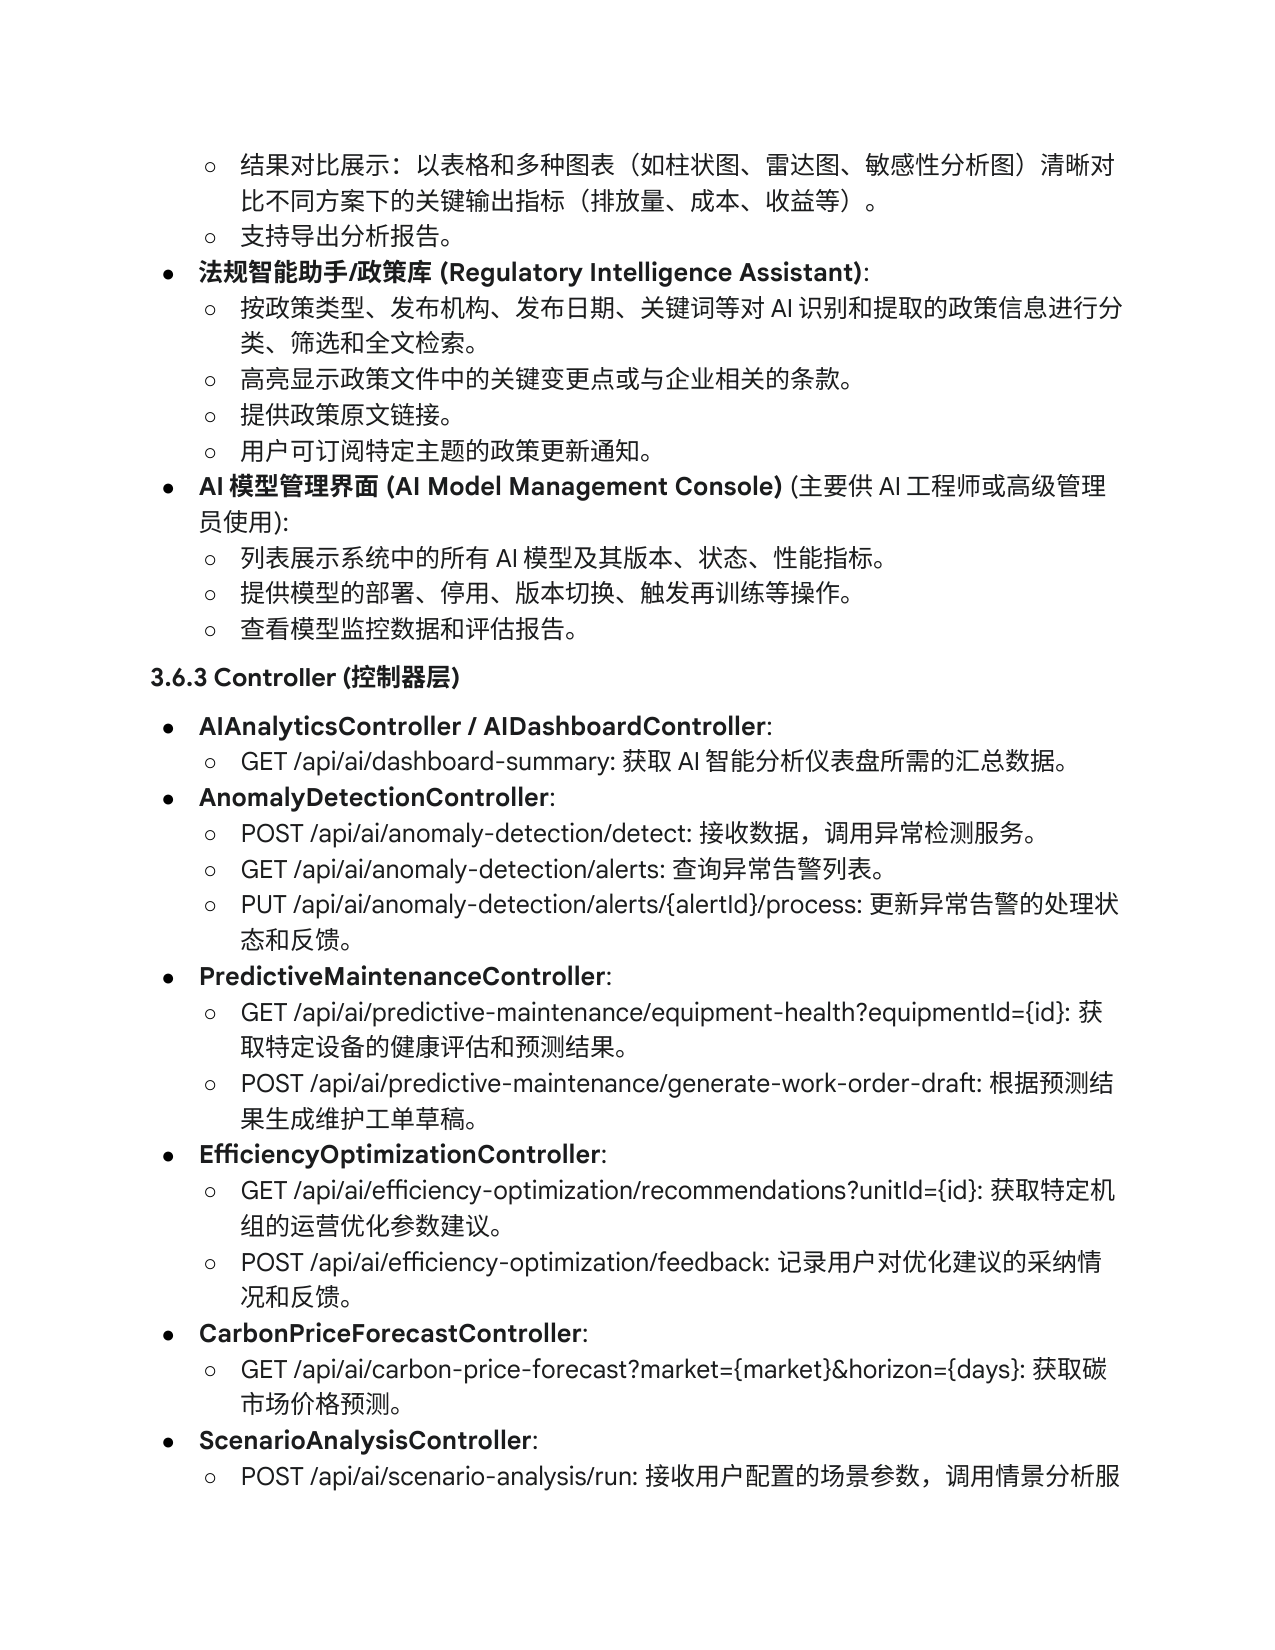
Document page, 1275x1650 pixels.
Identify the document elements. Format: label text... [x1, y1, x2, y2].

list 按政策类型、发布机构、发布日期、关键词等对AI识别和提取的政策信息进行分类、筛选和全文检索。 [203, 293, 1125, 360]
list AI模型管理界面 (AI Model Management Console) (主要供AI工程师或高级管理员使用): [161, 472, 1125, 539]
list POST /api/ai/efficiency-optimization/feedback: 记录用户对优化建议的采纳情况和反馈。 [203, 1247, 1125, 1314]
list ScenarioAnalysisController: [161, 1426, 1125, 1457]
list EfficiencyOptimizationController: [161, 1140, 1125, 1171]
subtitle 3.6.3 Controller (控制器层) [150, 663, 1125, 694]
list PredictiveMaintenanceController: [161, 961, 1125, 992]
list GET /api/ai/efficiency-optimization/recommendations?unitId={id}: 获取特定机组的运营优化参数建议。 [203, 1175, 1125, 1242]
list GET /api/ai/dashboard-summary: 获取AI智能分析仪表盘所需的汇总数据。 [203, 747, 1125, 778]
list GET /api/ai/carbon-price-forecast?market={market}&horizon={days}: 获取碳市场价格预测。 [203, 1354, 1125, 1421]
list 支持导出分析报告。 [203, 221, 1125, 253]
list POST /api/ai/predictive-maintenance/generate-work-order-draft: 根据预测结果生成维护工单草稿。 [203, 1068, 1125, 1135]
list GET /api/ai/anomaly-detection/alerts: 查询异常告警列表。 [203, 854, 1125, 885]
list CarbonPriceForecastController: [161, 1318, 1125, 1350]
list 结果对比展示：以表格和多种图表（如柱状图、雷达图、敏感性分析图）清晰对比不同方案下的关键输出指标（排放量、成本、收益等）。 [203, 150, 1125, 217]
list AIAnalyticsController / AIDashboardController: [161, 711, 1125, 742]
list 列表展示系统中的所有AI模型及其版本、状态、性能指标。 [203, 543, 1125, 574]
list GET /api/ai/predictive-maintenance/equipment-health?equipmentId={id}: 获取特定设备的健康评估和预测结果。 [203, 997, 1125, 1064]
list POST /api/ai/anomaly-detection/detect: 接收数据，调用异常检测服务。 [203, 818, 1125, 849]
list 用户可订阅特定主题的政策更新通知。 [203, 436, 1125, 467]
list AnomalyDetectionController: [161, 782, 1125, 814]
list PUT /api/ai/anomaly-detection/alerts/{alertId}/process: 更新异常告警的处理状态和反馈。 [203, 889, 1125, 957]
list 查看模型监控数据和评估报告。 [203, 614, 1125, 646]
list 高亮显示政策文件中的关键变更点或与企业相关的条款。 [203, 364, 1125, 396]
list 提供模型的部署、停用、版本切换、触发再训练等操作。 [203, 579, 1125, 610]
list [203, 1461, 1125, 1493]
list 法规智能助手/政策库 (Regulatory Intelligence Assistant): [161, 257, 1125, 288]
list 提供政策原文链接。 [203, 400, 1125, 431]
